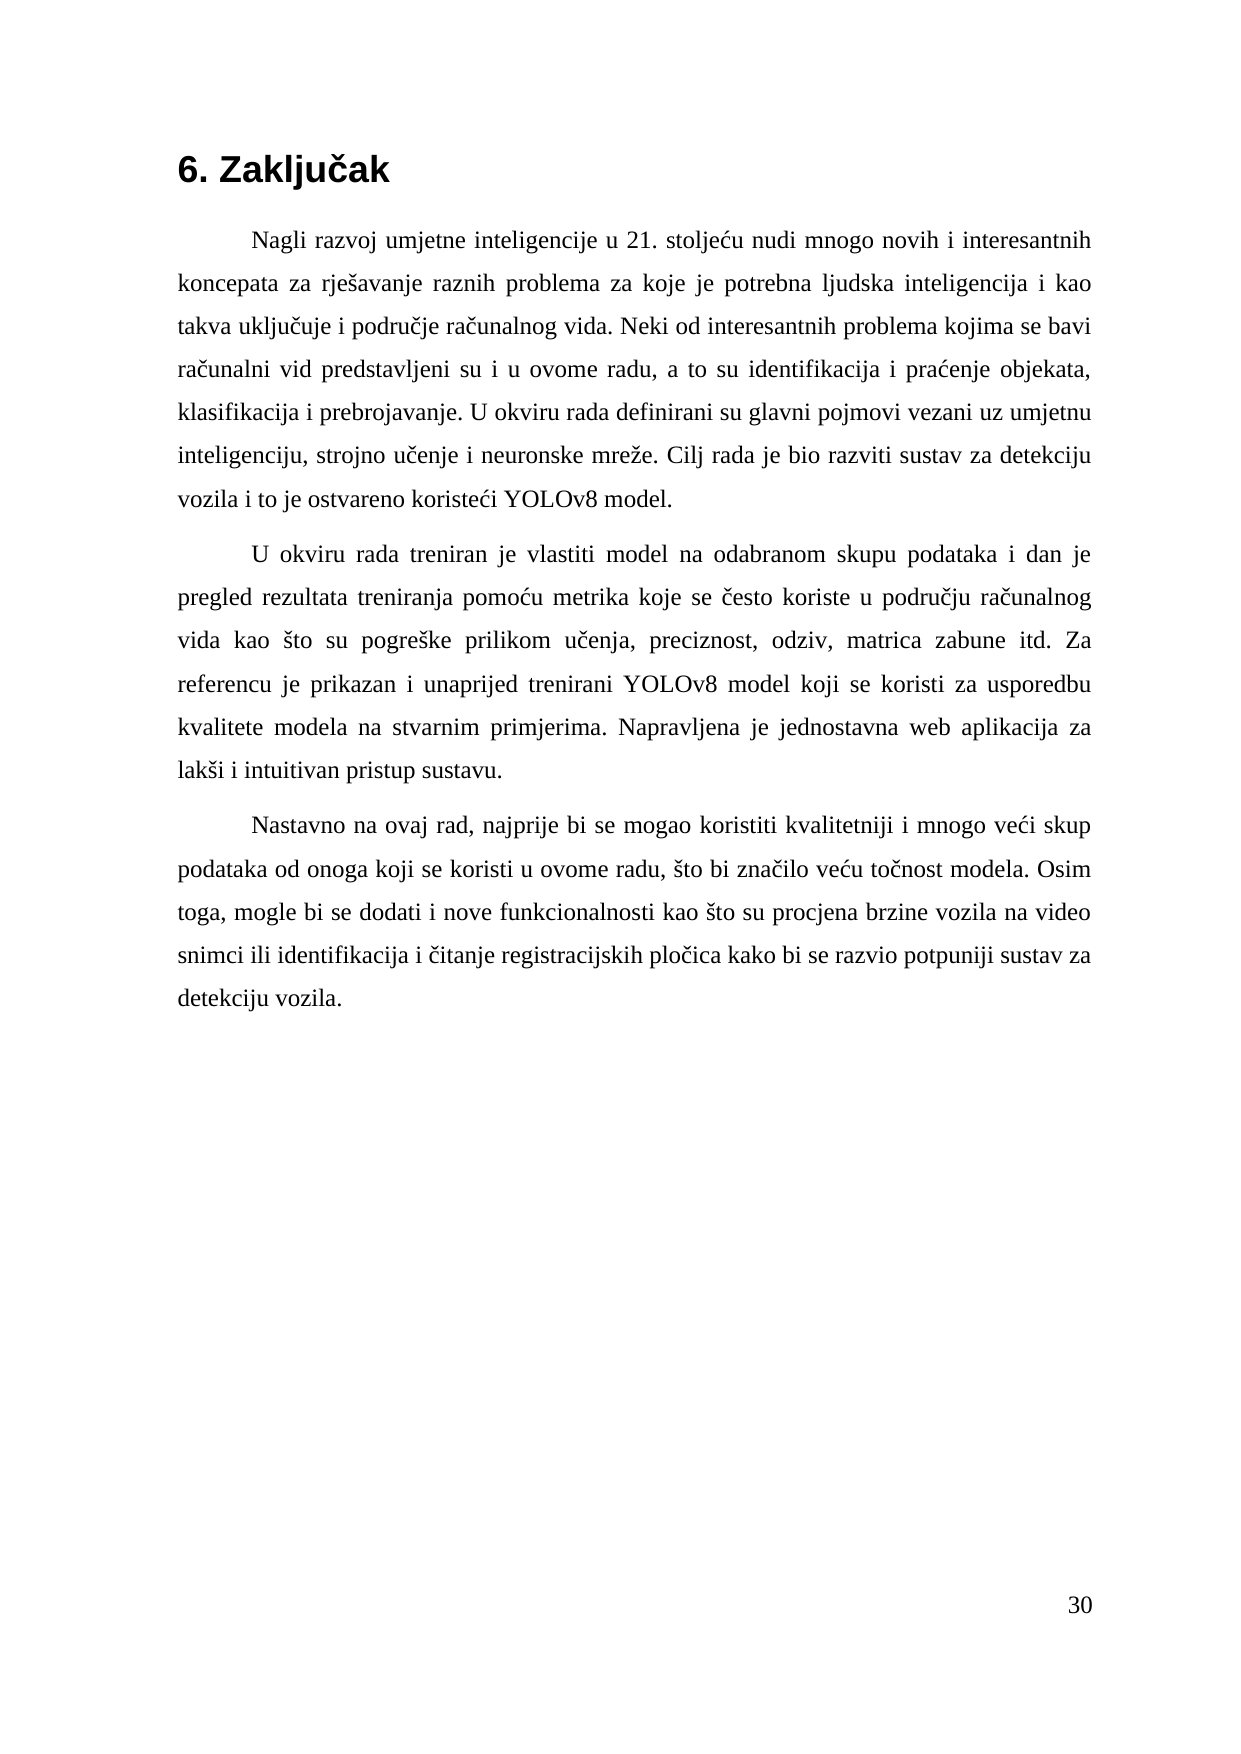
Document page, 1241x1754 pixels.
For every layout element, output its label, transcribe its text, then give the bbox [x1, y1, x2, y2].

text U okviru rada treniran je vlastiti model na odabranom skupu podataka i dan je pregled rezultata treniranja pomoću metrika koje se često koriste u području računalnog vida kao što su pogreške prilikom učenja, preciznost, odziv, matrica zabune itd. Za referencu je prikazan i unaprijed trenirani YOLOv8 model koji se koristi za usporedbu kvalitete modela na stvarnim primjerima. Napravljena je jednostavna web aplikacija za lakši i intuitivan pristup sustavu. [177, 539, 1092, 784]
text Nagli razvoj umjetne inteligencije u 21. stoljeću nudi mnogo novih i interesantnih koncepata za rješavanje raznih problema za koje je potrebna ljudska inteligencija i kao takva uključuje i područje računalnog vida. Neki od interesantnih problema kojima se bavi računalni vid predstavljeni su i u ovome radu, a to su identifikacija i praćenje objekata, klasifikacija i prebrojavanje. U okviru rada definirani su glavni pojmovi vezani uz umjetnu inteligenciju, strojno učenje i neuronske mreže. Cilj rada je bio razviti sustav za detekciju vozila i to je ostvareno koristeći YOLOv8 model. [177, 225, 1092, 512]
subtitle 6. Zaključak [177, 148, 1092, 191]
text Nastavno na ovaj rad, najprije bi se mogao koristiti kvalitetniji i mnogo veći skup podataka od onoga koji se koristi u ovome radu, što bi značilo veću točnost modela. Osim toga, mogle bi se dodati i nove funkcionalnosti kao što su procjena brzine vozila na video snimci ili identifikacija i čitanje registracijskih pločica kako bi se razvio potpuniji sustav za detekciju vozila. [177, 811, 1092, 1012]
